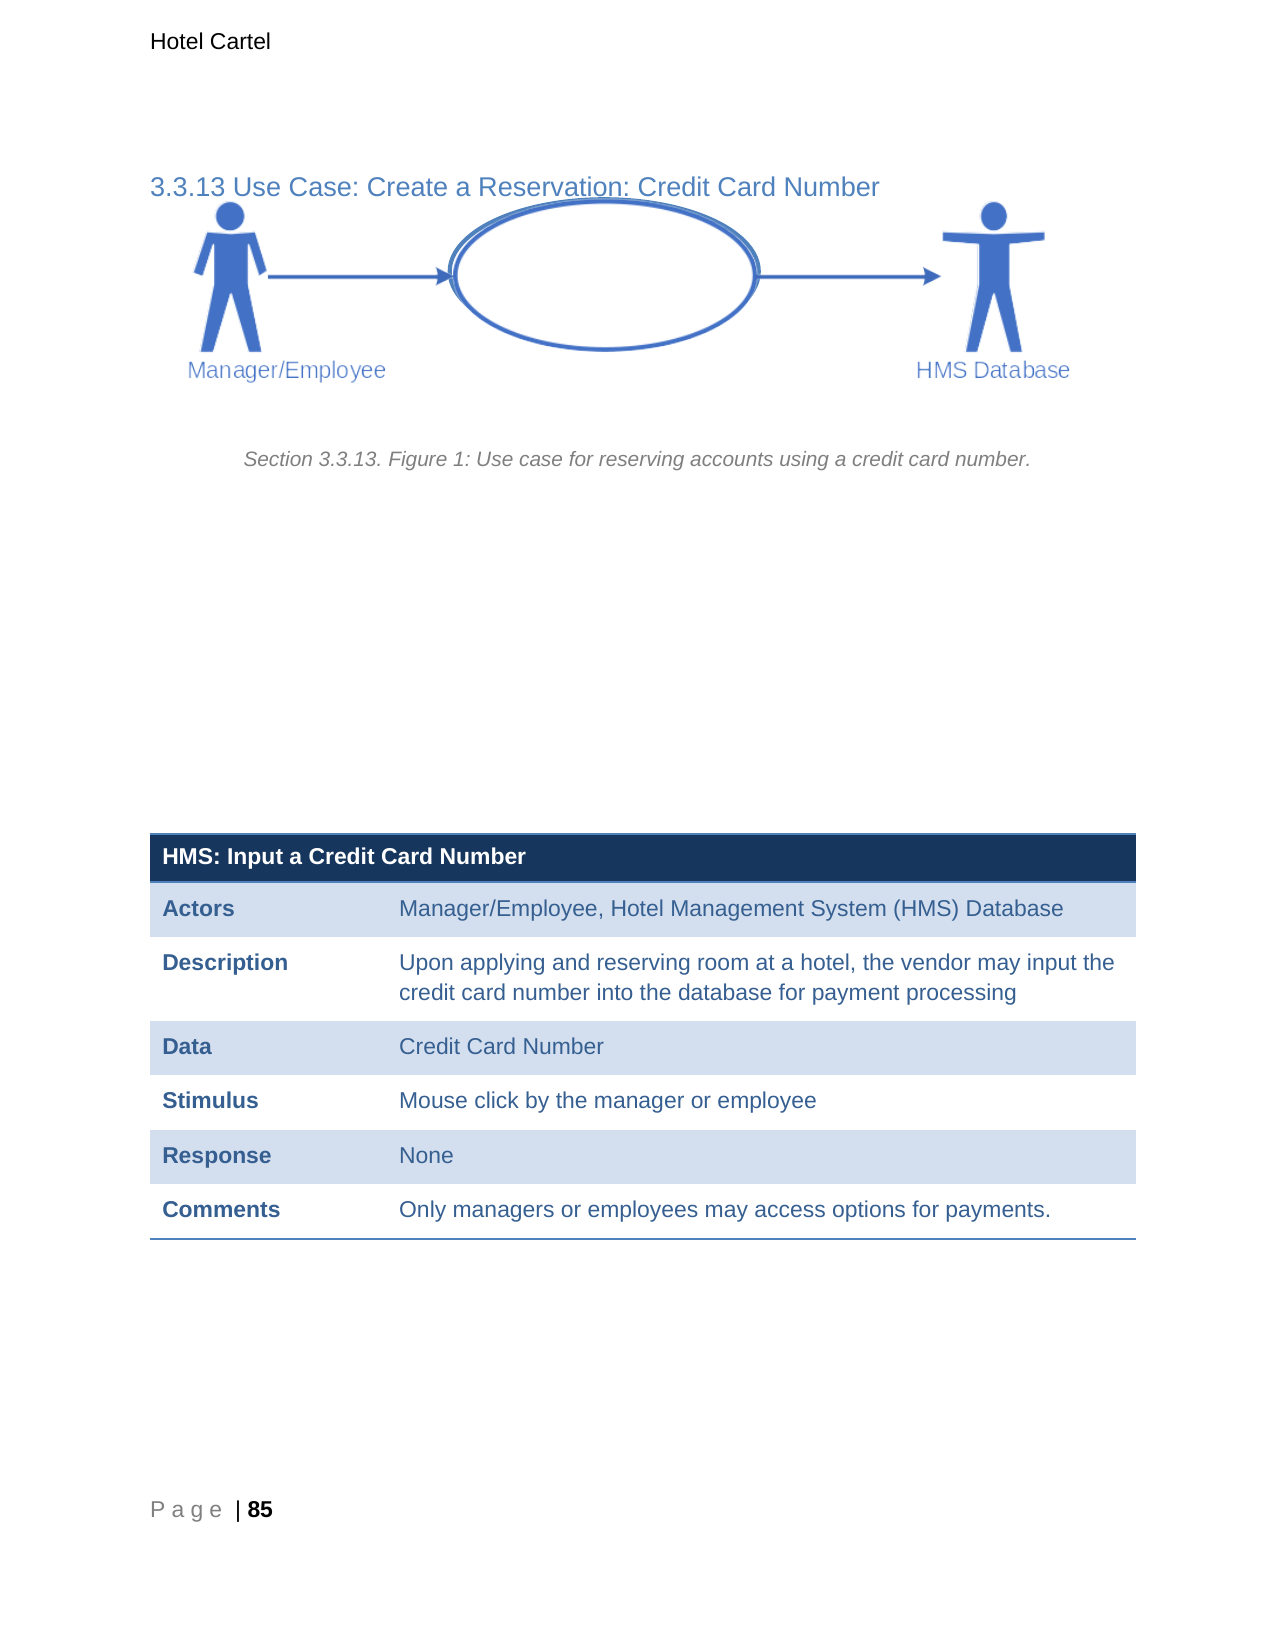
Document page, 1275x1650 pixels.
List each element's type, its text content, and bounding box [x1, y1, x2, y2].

table_header Section 3.3.13. Figure 1: Use case for reserving accounts using a credit card number. [139, 233, 1136, 833]
subtitle 3.3.13 Use Case: Create a Reservation: Credit Card Number [150, 171, 1125, 202]
table_cell [139, 833, 1136, 1433]
